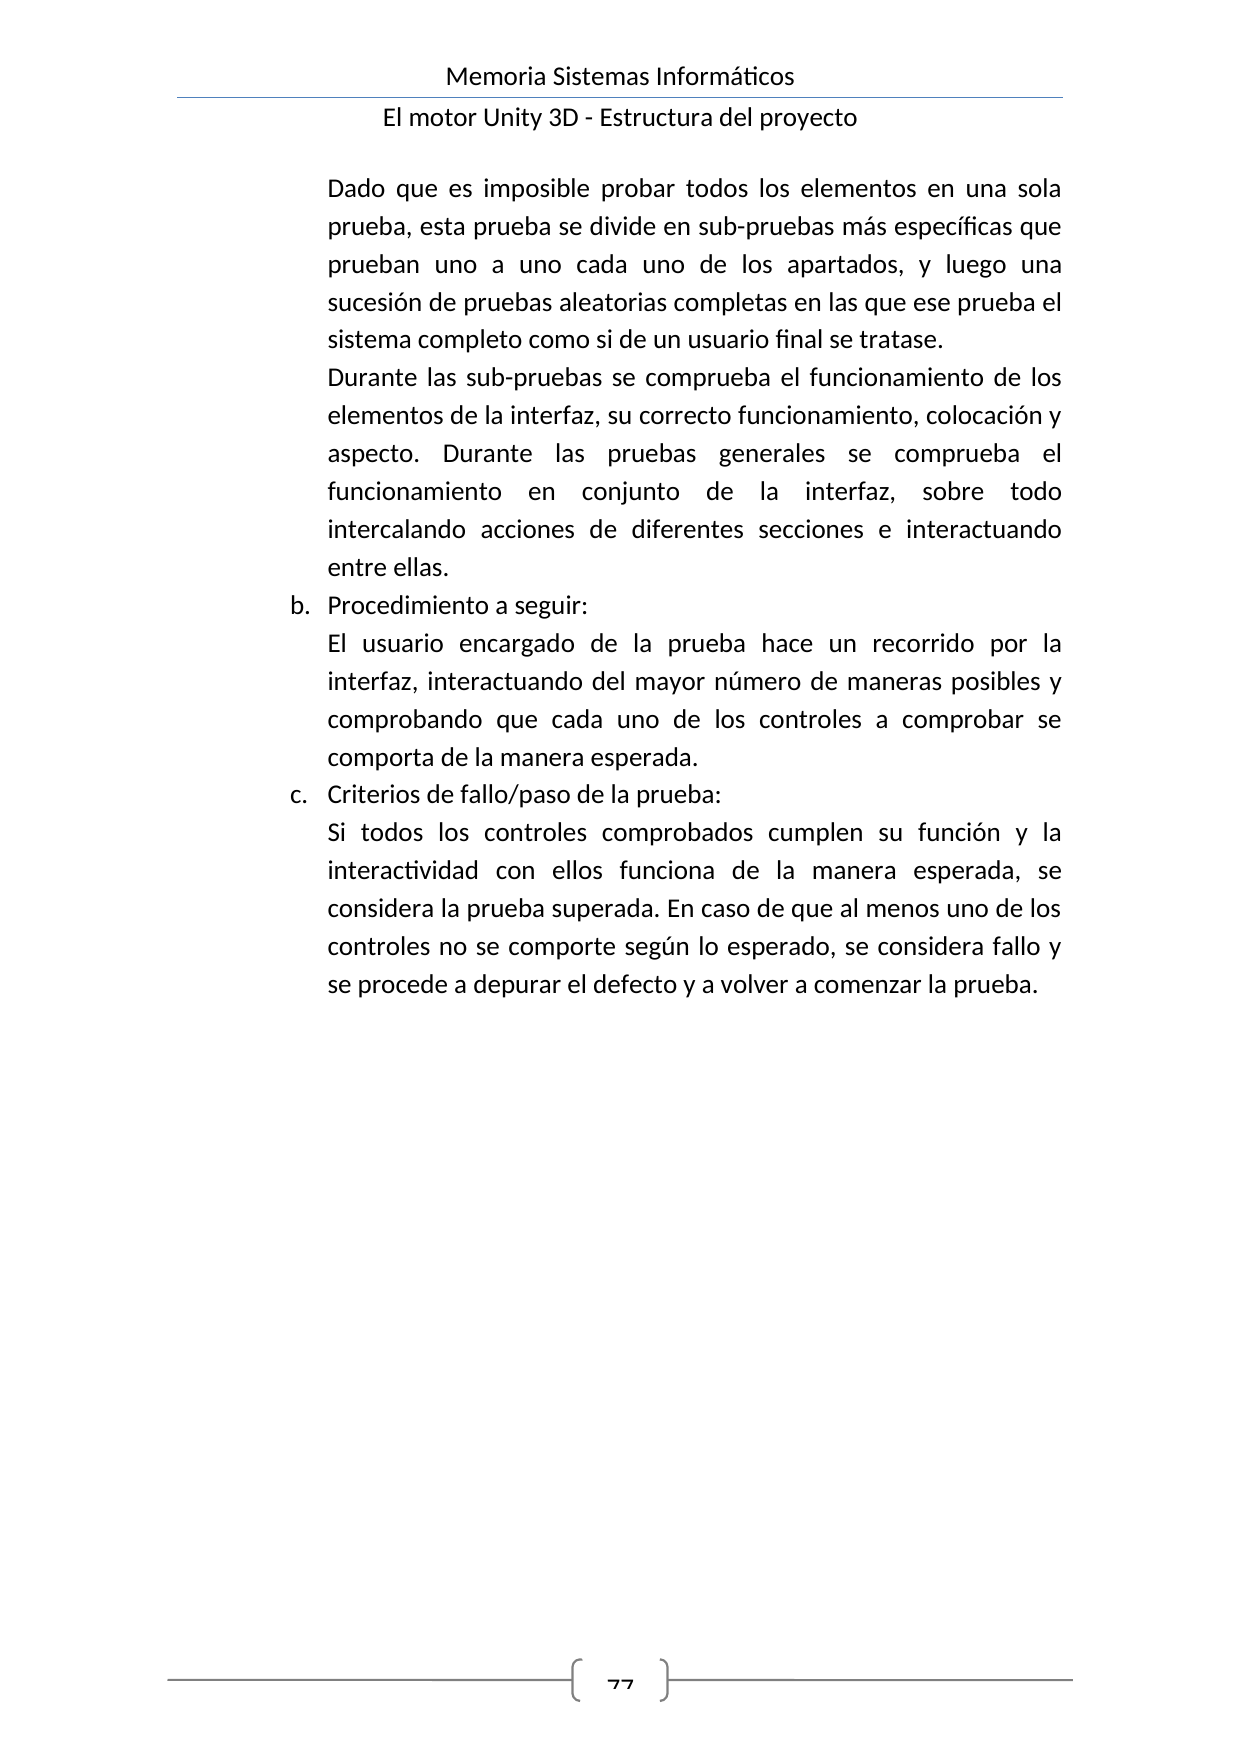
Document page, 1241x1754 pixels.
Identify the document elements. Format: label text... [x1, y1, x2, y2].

list Si todos los controles comprobados cumplen su función y la interactividad con ellos funciona de la manera esperada, se considera la prueba superada. En caso de que al menos uno de los controles no se comporte según lo esperado, se considera fallo y se procede a depurar el defecto y a volver a comenzar la prueba. [327, 816, 1063, 1000]
list Dado que es imposible probar todos los elementos en una sola prueba, esta prueba se divide en sub-pruebas más específicas que prueban uno a uno cada uno de los apartados, y luego una sucesión de pruebas aleatorias completas en las que ese prueba el sistema completo como si de un usuario final se tratase. [327, 171, 1063, 356]
list Criterios de fallo/paso de la prueba: [290, 778, 1063, 811]
list El usuario encargado de la prueba hace un recorrido por la interfaz, interactuando del mayor número de maneras posibles y comprobando que cada uno de los controles a comprobar se comporta de la manera esperada. [327, 626, 1063, 773]
list Durante las sub-pruebas se comprueba el funcionamiento de los elementos de la interfaz, su correcto funcionamiento, colocación y aspecto. Durante las pruebas generales se comprueba el funcionamiento en conjunto de la interfaz, sobre todo intercalando acciones de diferentes secciones e interactuando entre ellas. [327, 361, 1063, 583]
list Procedimiento a seguir: [290, 588, 1063, 621]
